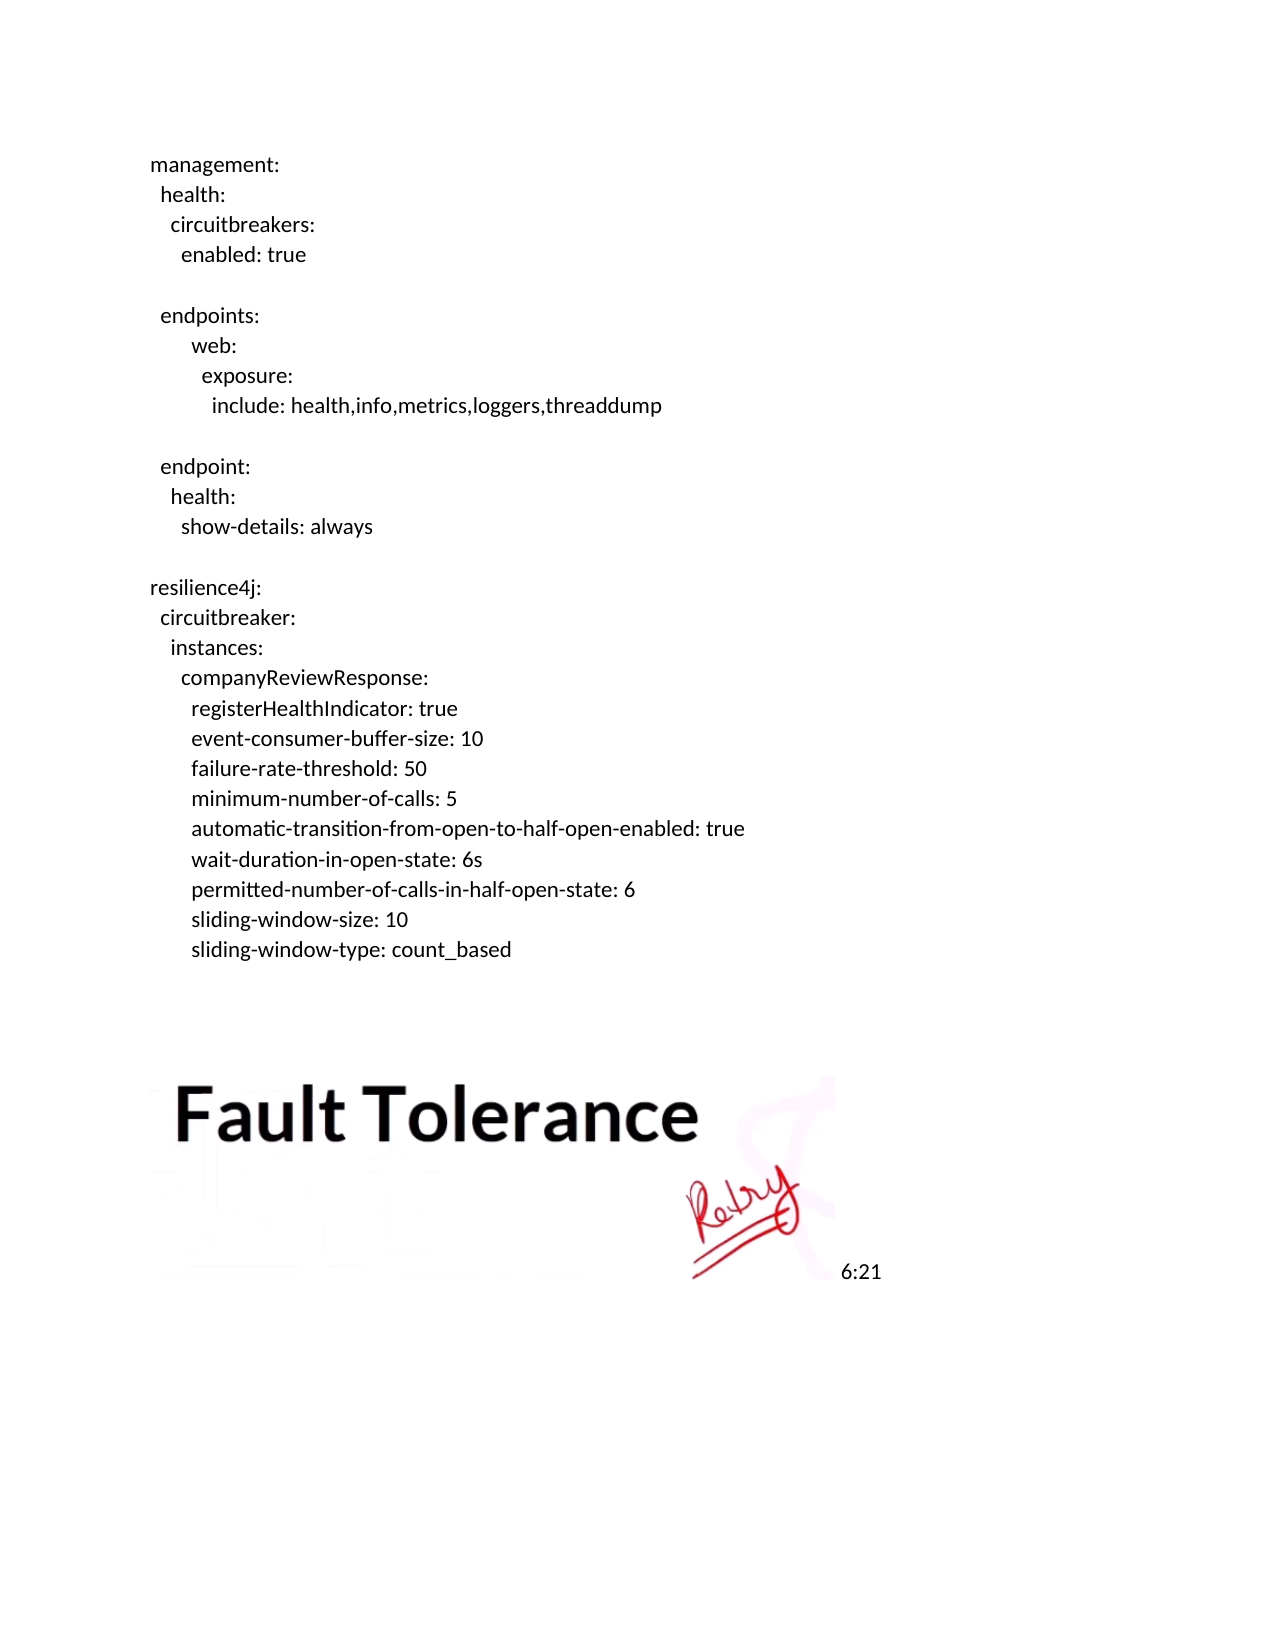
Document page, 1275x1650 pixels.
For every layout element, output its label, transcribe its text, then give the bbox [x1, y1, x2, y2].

text management: health: circuitbreakers: enabled: true endpoints: web: exposure: include: health,info,metrics,loggers,threaddump endpoint: health: show-details: always resilience4j: circuitbreaker: instances: companyReviewResponse: registerHealthIndicator: true event-consumer-buffer-size: 10 failure-rate-threshold: 50 minimum-number-of-calls: 5 automatic-transition-from-open-to-half-open-enabled: true wait-duration-in-open-state: 6s permitted-number-of-calls-in-half-open-state: 6 sliding-window-size: 10 sliding-window-type: count_based [150, 150, 1125, 963]
picture [150, 1076, 836, 1280]
